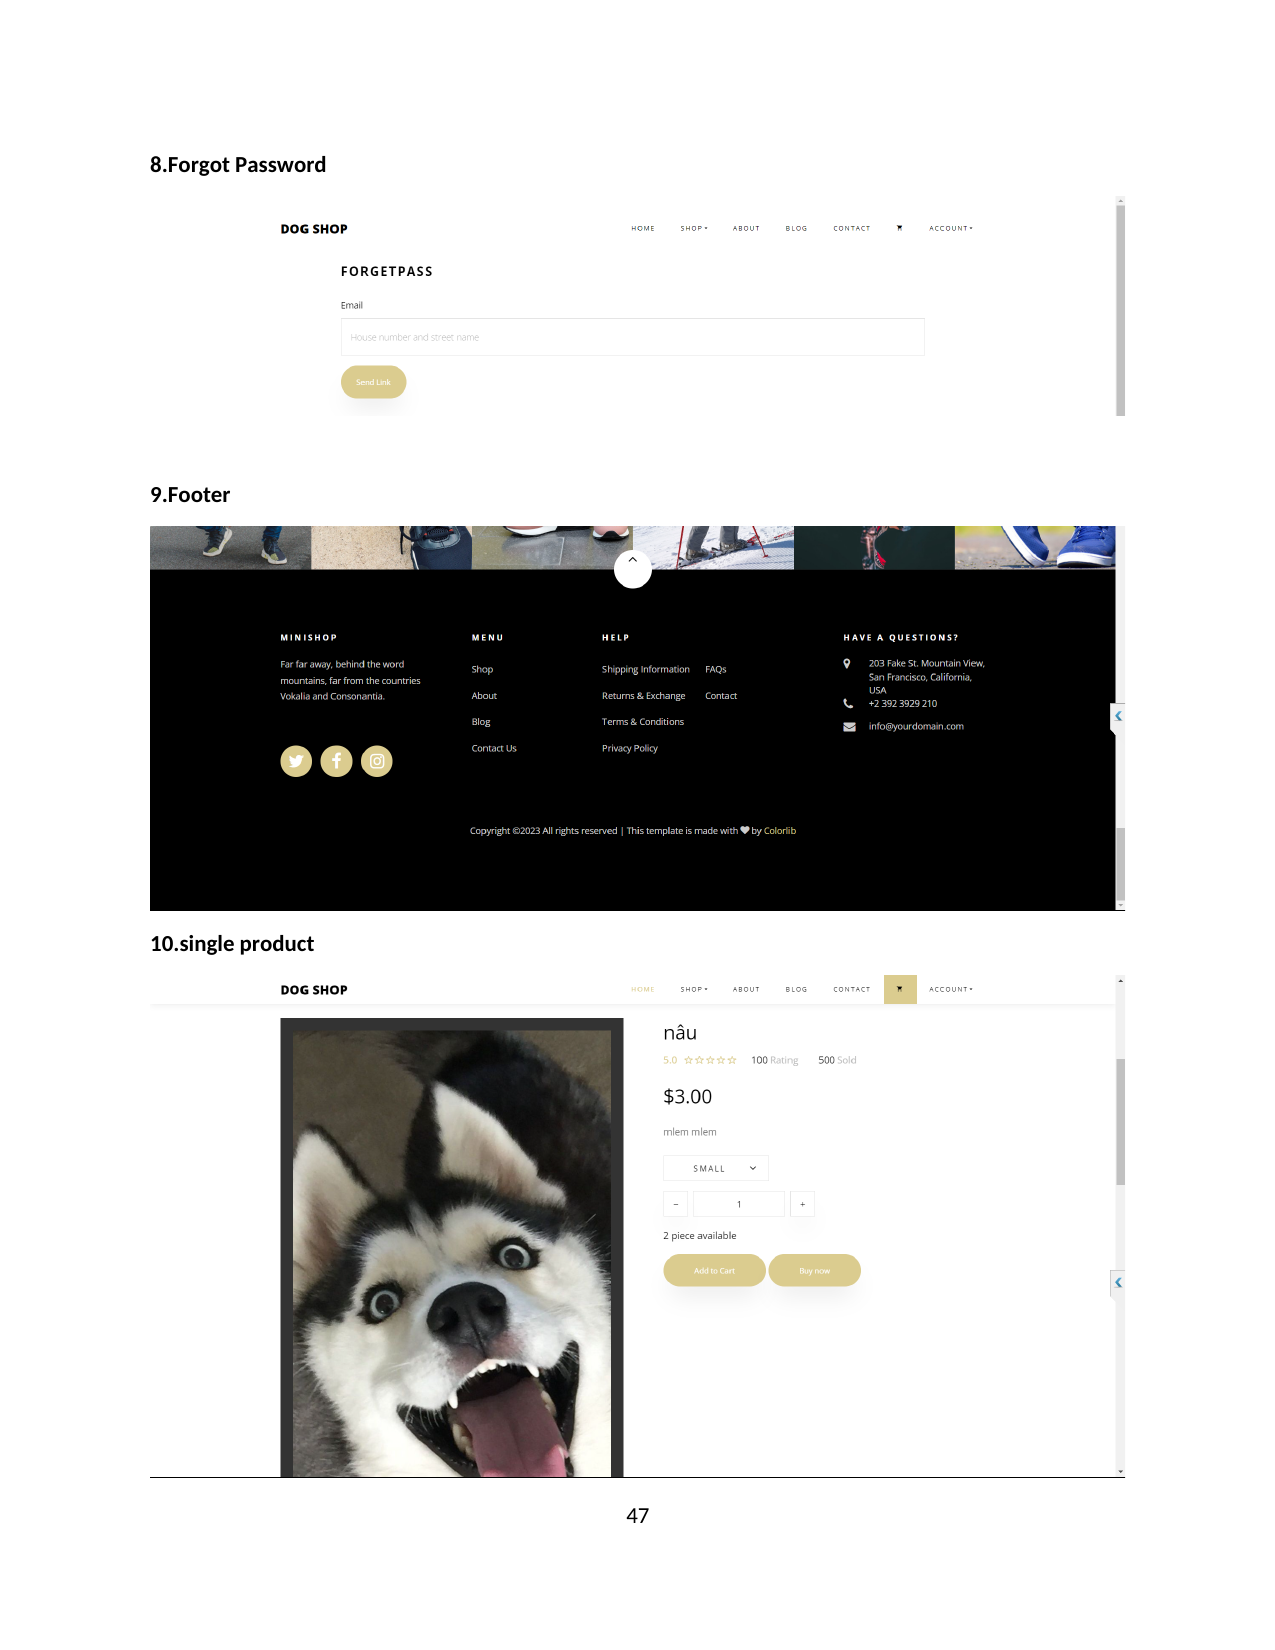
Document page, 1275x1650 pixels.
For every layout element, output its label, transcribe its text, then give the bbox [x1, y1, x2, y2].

picture [150, 526, 1125, 911]
text 10.single product [150, 929, 1125, 957]
text 8.Forgot Password [150, 150, 1125, 178]
text 9.Footer [150, 480, 1125, 508]
picture [150, 196, 1125, 416]
picture [150, 975, 1125, 1478]
